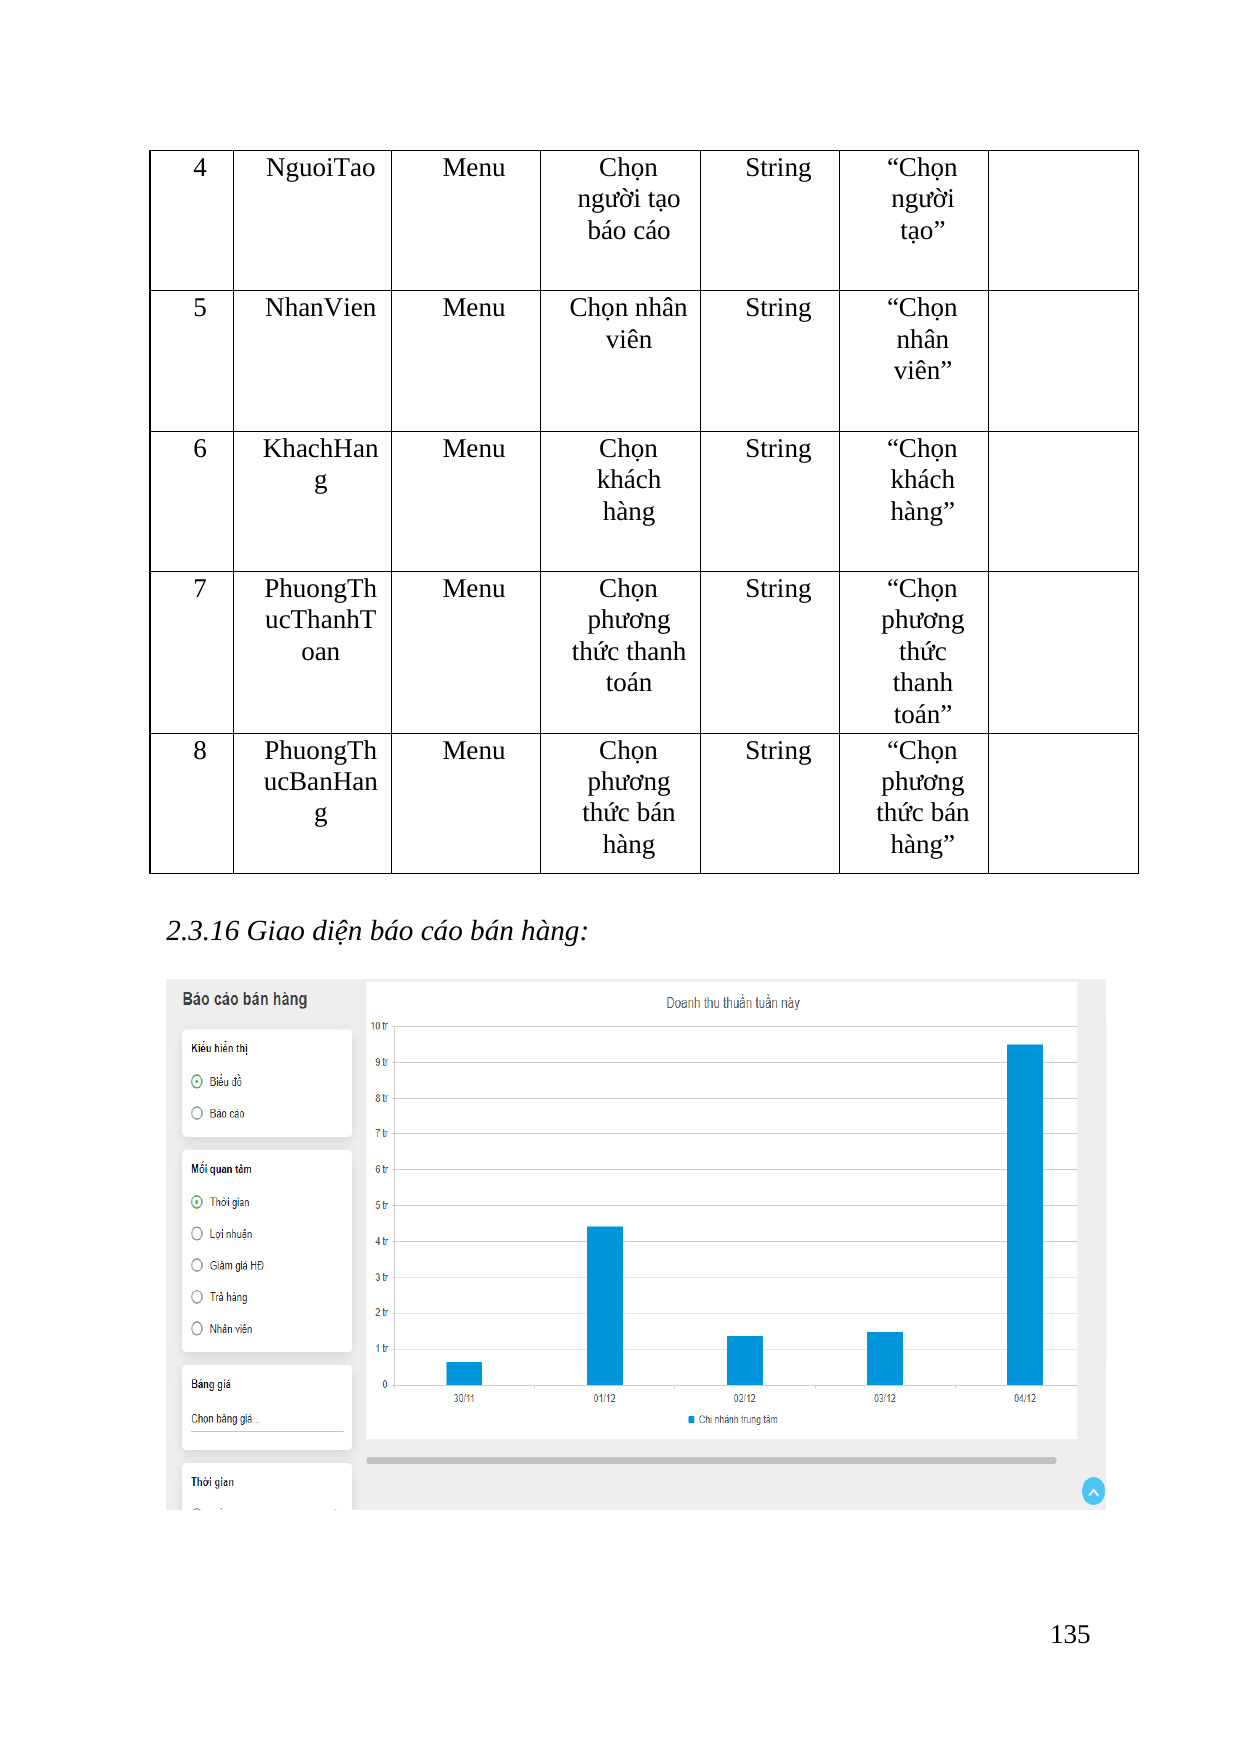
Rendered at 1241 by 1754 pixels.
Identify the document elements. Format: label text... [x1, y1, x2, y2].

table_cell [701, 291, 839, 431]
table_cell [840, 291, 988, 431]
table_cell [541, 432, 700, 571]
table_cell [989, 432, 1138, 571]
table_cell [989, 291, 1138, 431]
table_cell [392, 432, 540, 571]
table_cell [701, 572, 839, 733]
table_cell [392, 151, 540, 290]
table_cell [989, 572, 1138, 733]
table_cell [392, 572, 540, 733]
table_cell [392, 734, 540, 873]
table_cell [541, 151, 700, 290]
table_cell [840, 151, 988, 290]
text 2.3.16 Giao diện báo cáo bán hàng: [150, 913, 1090, 946]
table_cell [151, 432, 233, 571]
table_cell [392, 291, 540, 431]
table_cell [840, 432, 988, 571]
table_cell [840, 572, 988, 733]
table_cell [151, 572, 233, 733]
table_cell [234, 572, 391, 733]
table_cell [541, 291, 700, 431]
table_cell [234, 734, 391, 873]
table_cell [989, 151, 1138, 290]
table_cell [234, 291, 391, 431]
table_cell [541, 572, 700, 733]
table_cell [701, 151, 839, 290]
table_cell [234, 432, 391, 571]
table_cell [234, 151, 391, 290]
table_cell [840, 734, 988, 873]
picture [166, 979, 1107, 1510]
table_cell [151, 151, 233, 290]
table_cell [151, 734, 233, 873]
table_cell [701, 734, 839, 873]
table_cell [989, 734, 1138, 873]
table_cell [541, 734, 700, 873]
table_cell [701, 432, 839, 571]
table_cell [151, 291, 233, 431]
